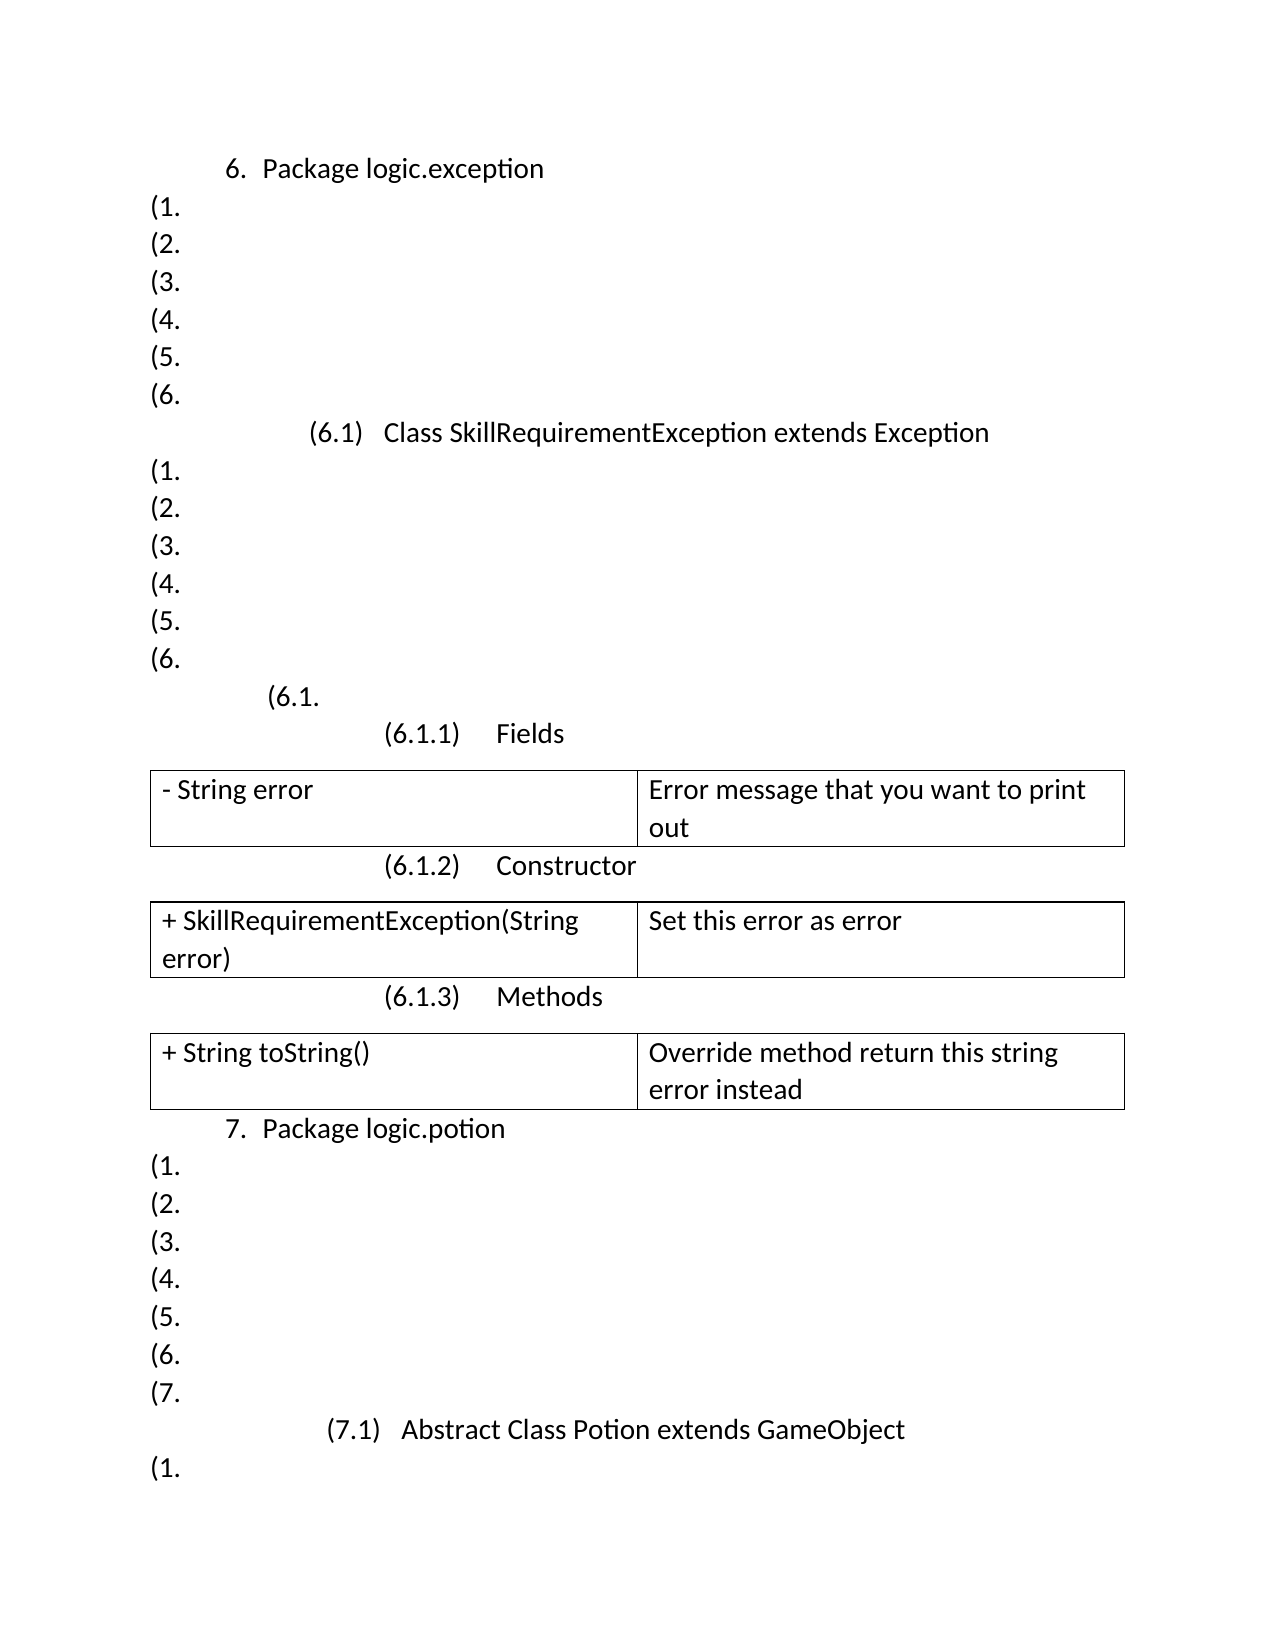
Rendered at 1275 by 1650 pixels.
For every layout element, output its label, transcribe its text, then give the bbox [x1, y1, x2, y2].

table_header Error message that you want to print out [638, 771, 1124, 846]
table_header + String toString() [151, 1034, 637, 1109]
list Abstract Class Potion extends GameObject [326, 1411, 1125, 1447]
list Constructor [384, 847, 1125, 883]
list Class SkillRequirementException extends Exception [309, 414, 1125, 449]
list Fields [384, 716, 1125, 751]
table_header Set this error as error [638, 903, 1124, 977]
table_header Override method return this string error instead [638, 1034, 1124, 1109]
table_header - String error [151, 771, 637, 846]
list Package logic.exception [225, 150, 1125, 186]
list Methods [384, 978, 1125, 1014]
table_header + SkillRequirementException(String error) [151, 903, 637, 977]
list Package logic.potion [225, 1110, 1125, 1145]
